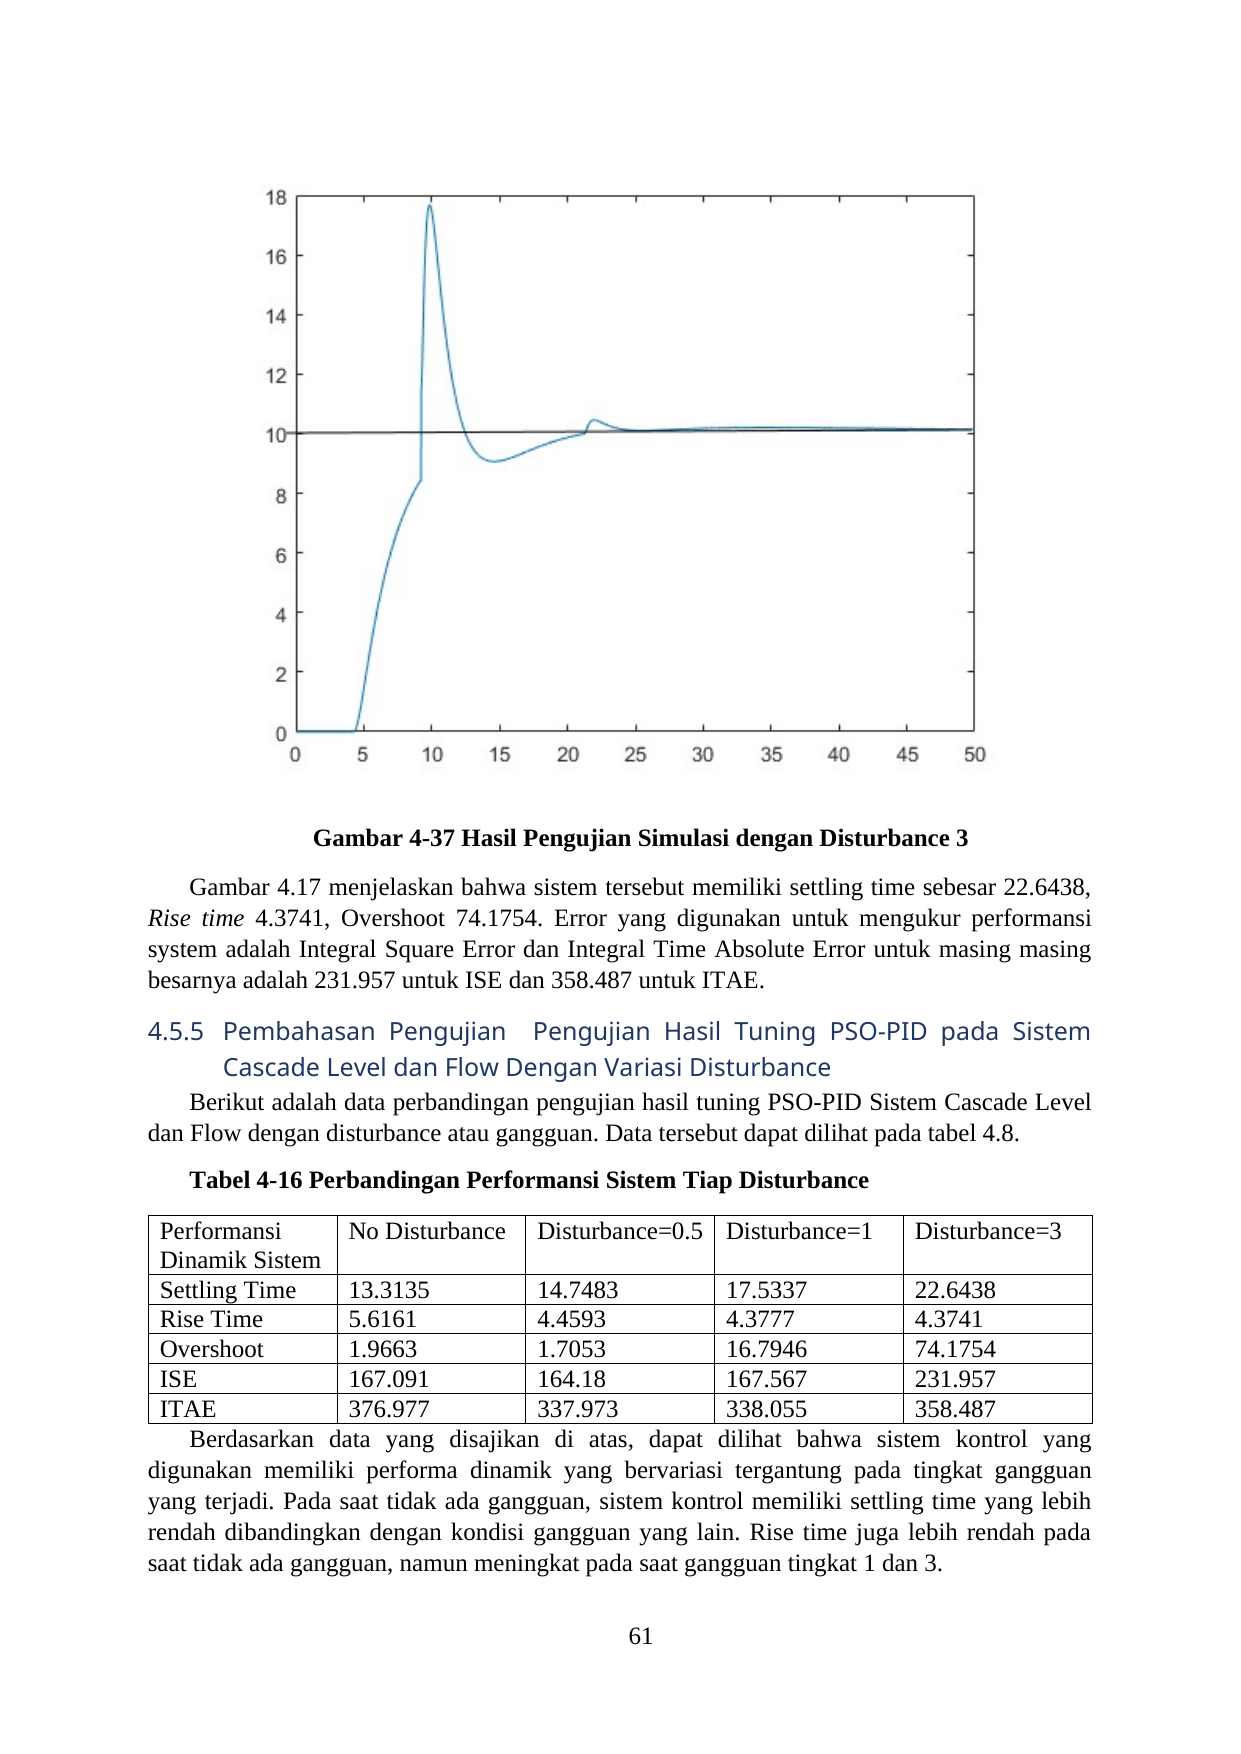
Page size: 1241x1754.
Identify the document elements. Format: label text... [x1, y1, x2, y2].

picture [182, 147, 1058, 804]
text Berikut adalah data perbandingan pengujian hasil tuning PSO-PID Sistem Cascade Level dan Flow dengan disturbance atau gangguan. Data tersebut dapat dilihat pada tabel 4.8. [148, 1087, 1092, 1147]
subtitle Pembahasan Pengujian Pengujian Hasil Tuning PSO-PID pada Sistem Cascade Level dan Flow Dengan Variasi Disturbance [148, 1013, 1092, 1084]
table_cell Settling Time [149, 1275, 337, 1303]
table_cell ISE [149, 1364, 337, 1393]
table_cell ITAE [149, 1394, 337, 1423]
table_cell Rise Time [149, 1305, 337, 1333]
table_header Disturbance=3 [904, 1216, 1092, 1274]
text Berdasarkan data yang disajikan di atas, dapat dilihat bahwa sistem kontrol yang digunakan memiliki performa dinamik yang bervariasi tergantung pada tingkat gangguan yang terjadi. Pada saat tidak ada gangguan, sistem kontrol memiliki settling time yang lebih rendah dibandingkan dengan kondisi gangguan yang lain. Rise time juga lebih rendah pada saat tidak ada gangguan, namun meningkat pada saat gangguan tingkat 1 dan 3. [148, 1424, 1092, 1577]
table_cell 4.3777 [715, 1305, 903, 1333]
table_cell 13.3135 [338, 1275, 525, 1303]
table_cell 164.18 [526, 1364, 714, 1393]
table_cell 358.487 [904, 1394, 1092, 1423]
table_header Performansi Dinamik Sistem [149, 1216, 337, 1274]
table_cell 376.977 [338, 1394, 525, 1423]
table_cell 4.3741 [904, 1305, 1092, 1333]
table_cell Overshoot [149, 1334, 337, 1363]
table_cell 337.973 [526, 1394, 714, 1423]
table_cell 17.5337 [715, 1275, 903, 1303]
table_cell 14.7483 [526, 1275, 714, 1303]
table_header Disturbance=0.5 [526, 1216, 714, 1274]
table_cell 231.957 [904, 1364, 1092, 1393]
table_cell 16.7946 [715, 1334, 903, 1363]
table_cell 167.567 [715, 1364, 903, 1393]
text Gambar 4.17 menjelaskan bahwa sistem tersebut memiliki settling time sebesar 22.6438, Rise time 4.3741, Overshoot 74.1754. Error yang digunakan untuk mengukur performansi system adalah Integral Square Error dan Integral Time Absolute Error untuk masing masing besarnya adalah 231.957 untuk ISE dan 358.487 untuk ITAE. [148, 872, 1092, 994]
table_cell 74.1754 [904, 1334, 1092, 1363]
table_cell 338.055 [715, 1394, 903, 1423]
table_cell 4.4593 [526, 1305, 714, 1333]
table_cell 5.6161 [338, 1305, 525, 1333]
table_cell 1.7053 [526, 1334, 714, 1363]
table_cell 167.091 [338, 1364, 525, 1393]
table_cell 1.9663 [338, 1334, 525, 1363]
table_cell 22.6438 [904, 1275, 1092, 1303]
table_header No Disturbance [338, 1216, 525, 1274]
table_header Disturbance=1 [715, 1216, 903, 1274]
